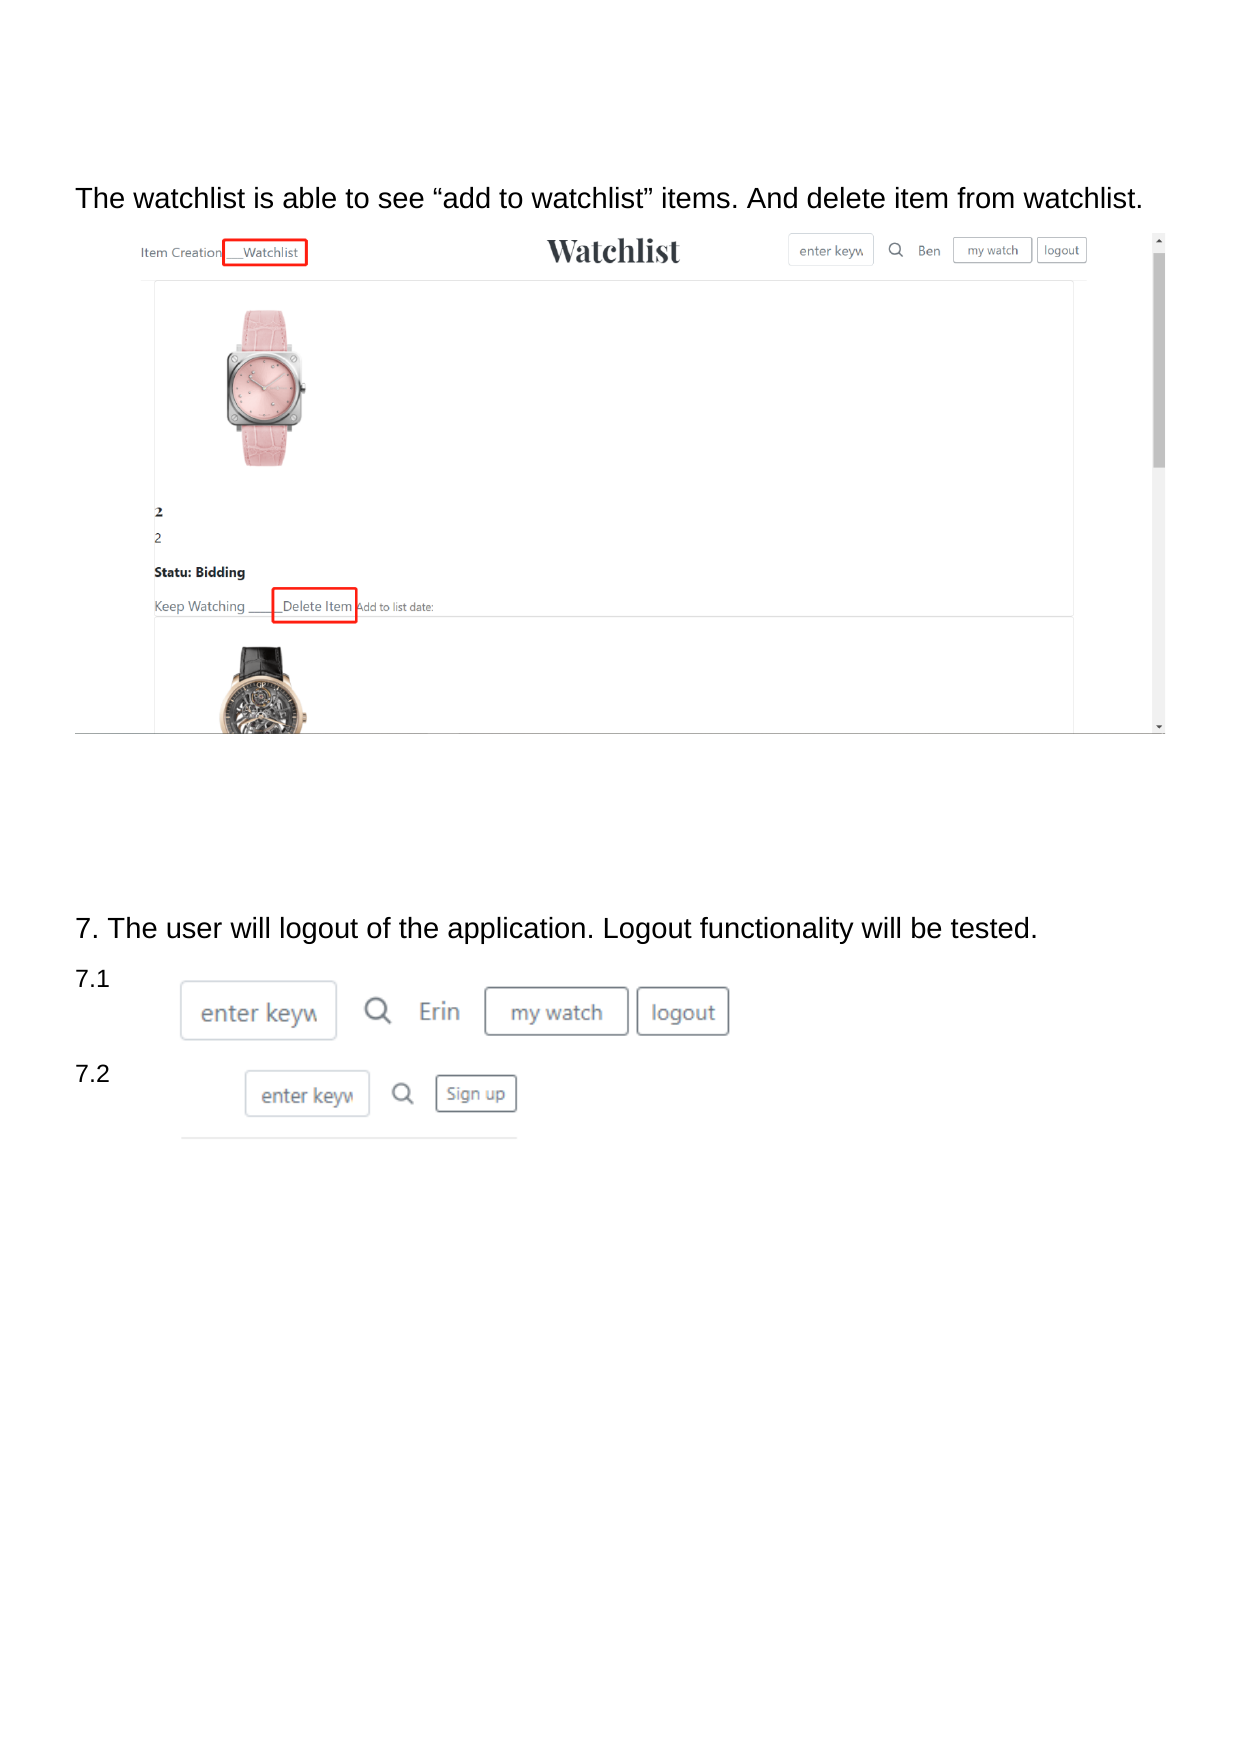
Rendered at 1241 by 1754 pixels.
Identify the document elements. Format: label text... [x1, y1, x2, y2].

picture [75, 233, 1166, 734]
picture [171, 965, 753, 1047]
text The watchlist is able to see “add to watchlist” items. And delete item from watchlist. [75, 181, 1165, 214]
text 7.1 [75, 964, 1165, 992]
picture [181, 1061, 586, 1150]
text 7. The user will logout of the application. Logout functionality will be tested. [75, 911, 1165, 944]
text 7.2 [75, 1059, 1165, 1088]
